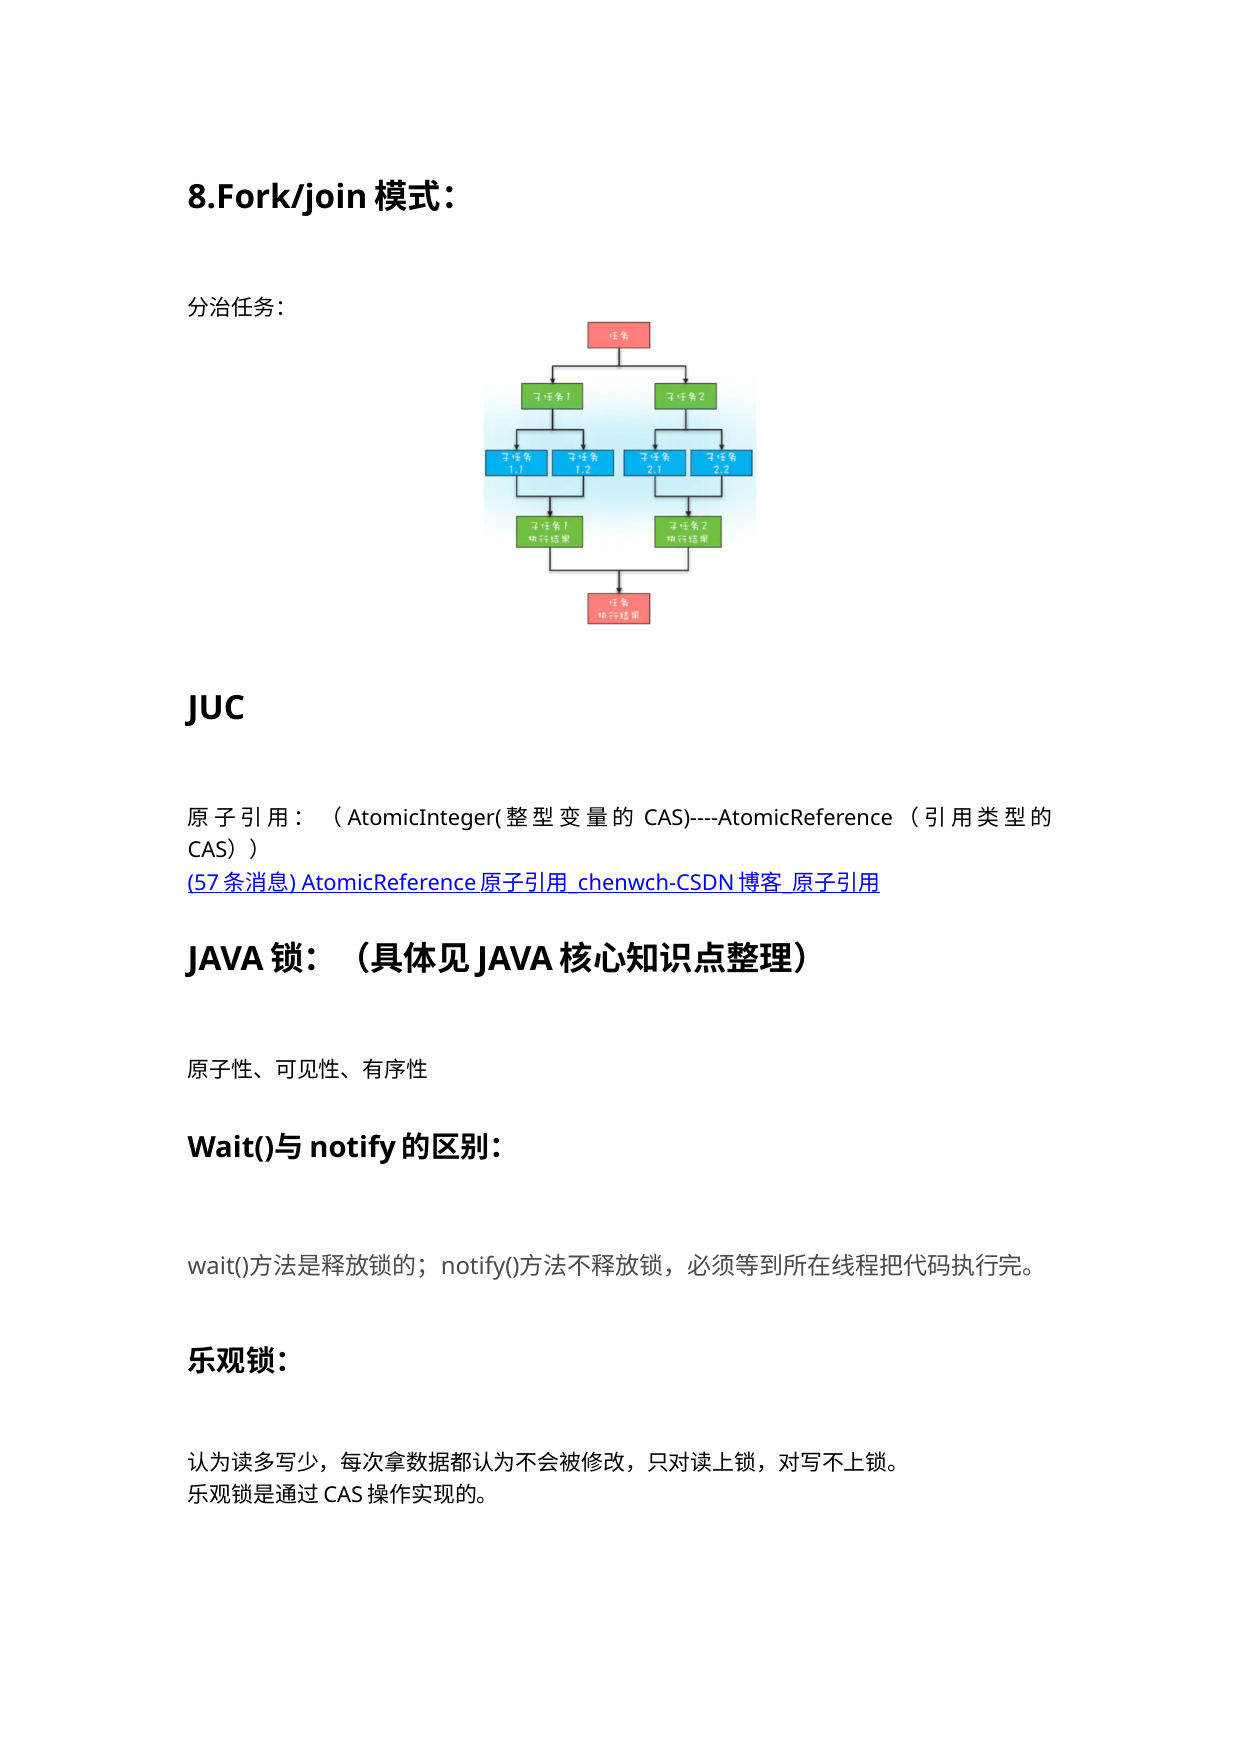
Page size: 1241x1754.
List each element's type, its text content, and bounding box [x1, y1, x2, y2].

text (57条消息) AtomicReference原子引用_chenwch-CSDN博客_原子引用 [187, 864, 1053, 897]
picture [483, 321, 757, 627]
text 乐观锁是通过CAS操作实现的。 [187, 1477, 1053, 1510]
subtitle 乐观锁： [187, 1326, 1053, 1391]
text 原子引用：（AtomicInteger(整型变量的CAS)----AtomicReference（引用类型的CAS）） [187, 799, 1053, 864]
subtitle Wait()与notify的区别： [187, 1113, 1053, 1178]
subtitle JUC [187, 674, 1053, 739]
subtitle JAVA锁：（具体见JAVA核心知识点整理） [187, 924, 1053, 989]
text 分治任务： [187, 289, 1053, 322]
subtitle 8.Fork/join模式： [187, 162, 1053, 227]
text 原子性、可见性、有序性 [187, 1051, 1053, 1084]
text 认为读多写少，每次拿数据都认为不会被修改，只对读上锁，对写不上锁。 [187, 1445, 1053, 1477]
text wait()方法是释放锁的；notify()方法不释放锁，必须等到所在线程把代码执行完。 [187, 1232, 1053, 1297]
